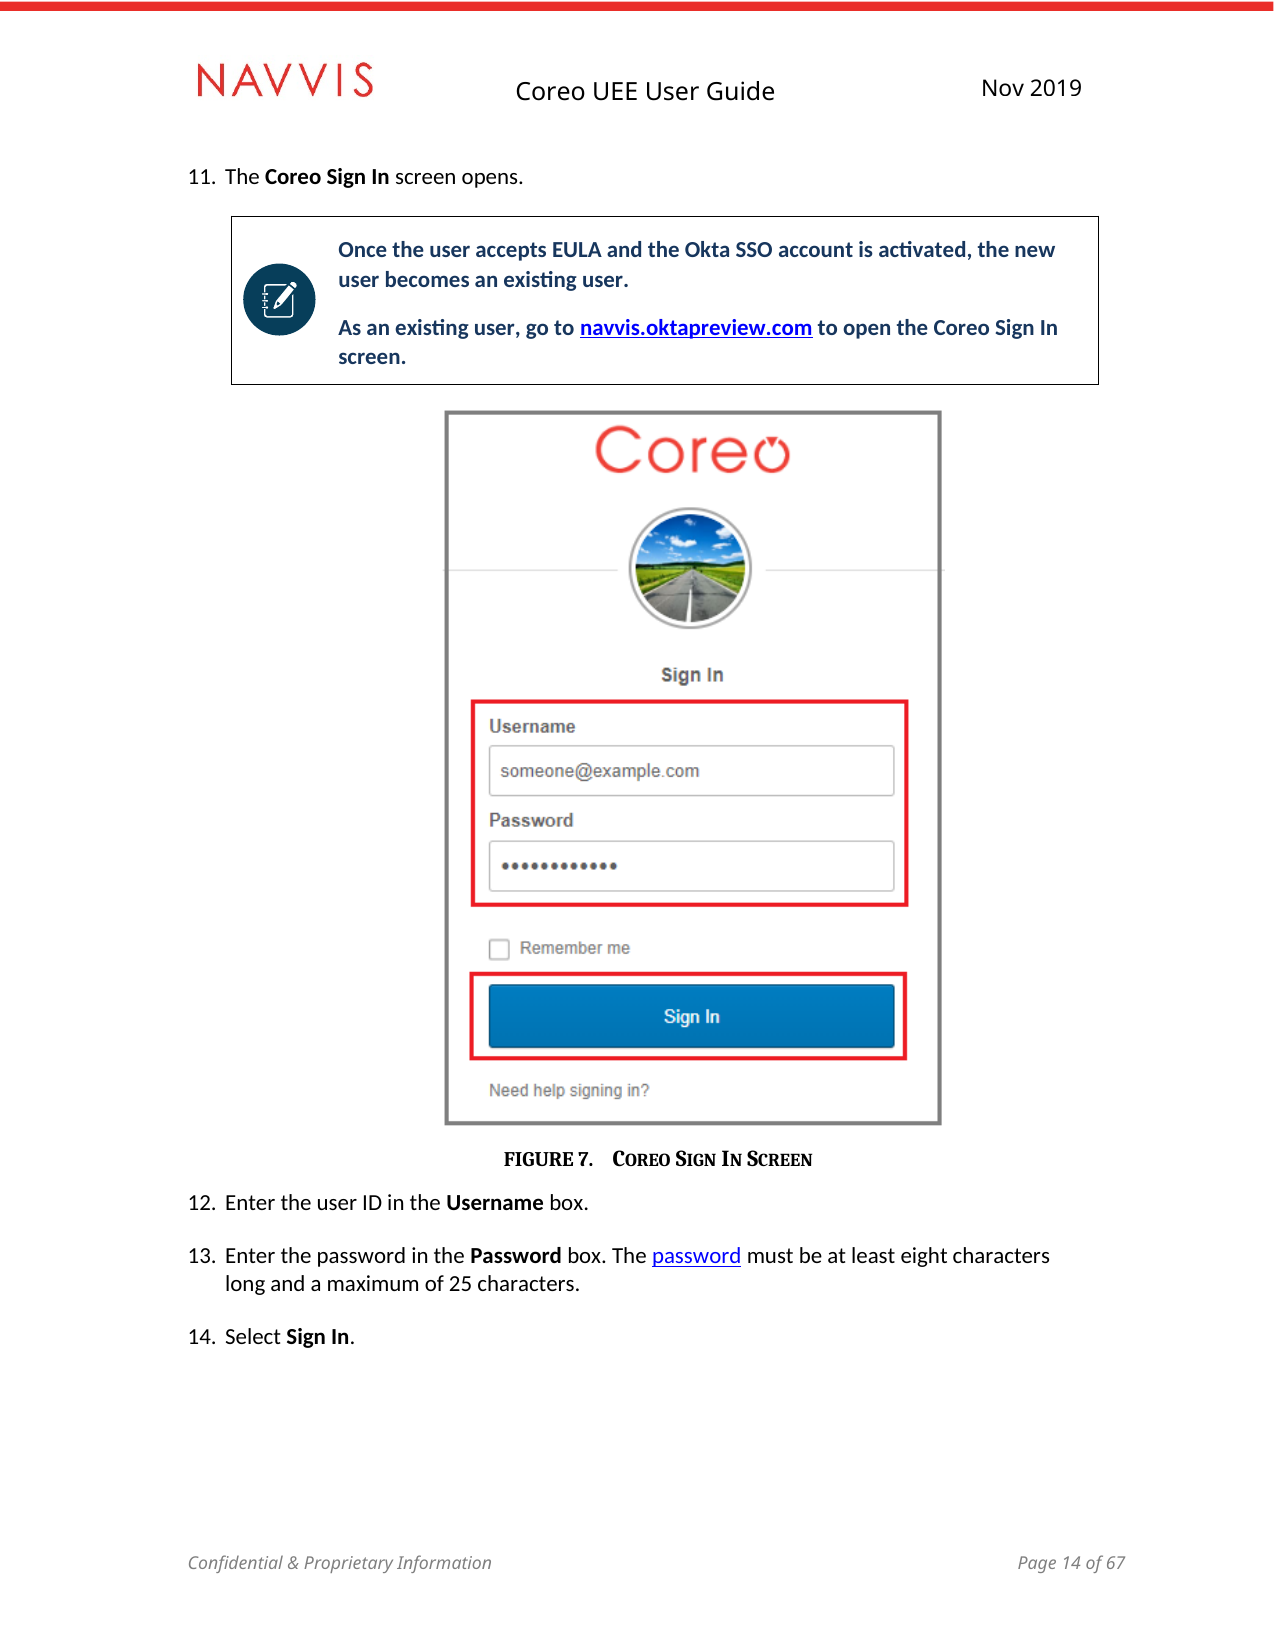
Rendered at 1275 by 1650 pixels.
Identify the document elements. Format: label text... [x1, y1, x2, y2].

picture [187, 55, 383, 104]
list Enter the user ID in the Username box. [187, 1188, 1087, 1216]
list Enter the password in the Password box. The password must be at least eight characters long and a maximum of 25 characters. [187, 1241, 1087, 1297]
text Coreo Sign In Screen [229, 1146, 1087, 1172]
table_header [232, 217, 327, 384]
picture [442, 408, 945, 1131]
list Select Sign In. [187, 1322, 1087, 1350]
table_header Once the user accepts EULA and the Okta SSO account is activated, the new user becomes an existing user. As an existing user, go to navvis.oktapreview.com to open the Coreo Sign In screen. [327, 217, 1098, 384]
list The Coreo Sign In screen opens. [187, 162, 1087, 191]
